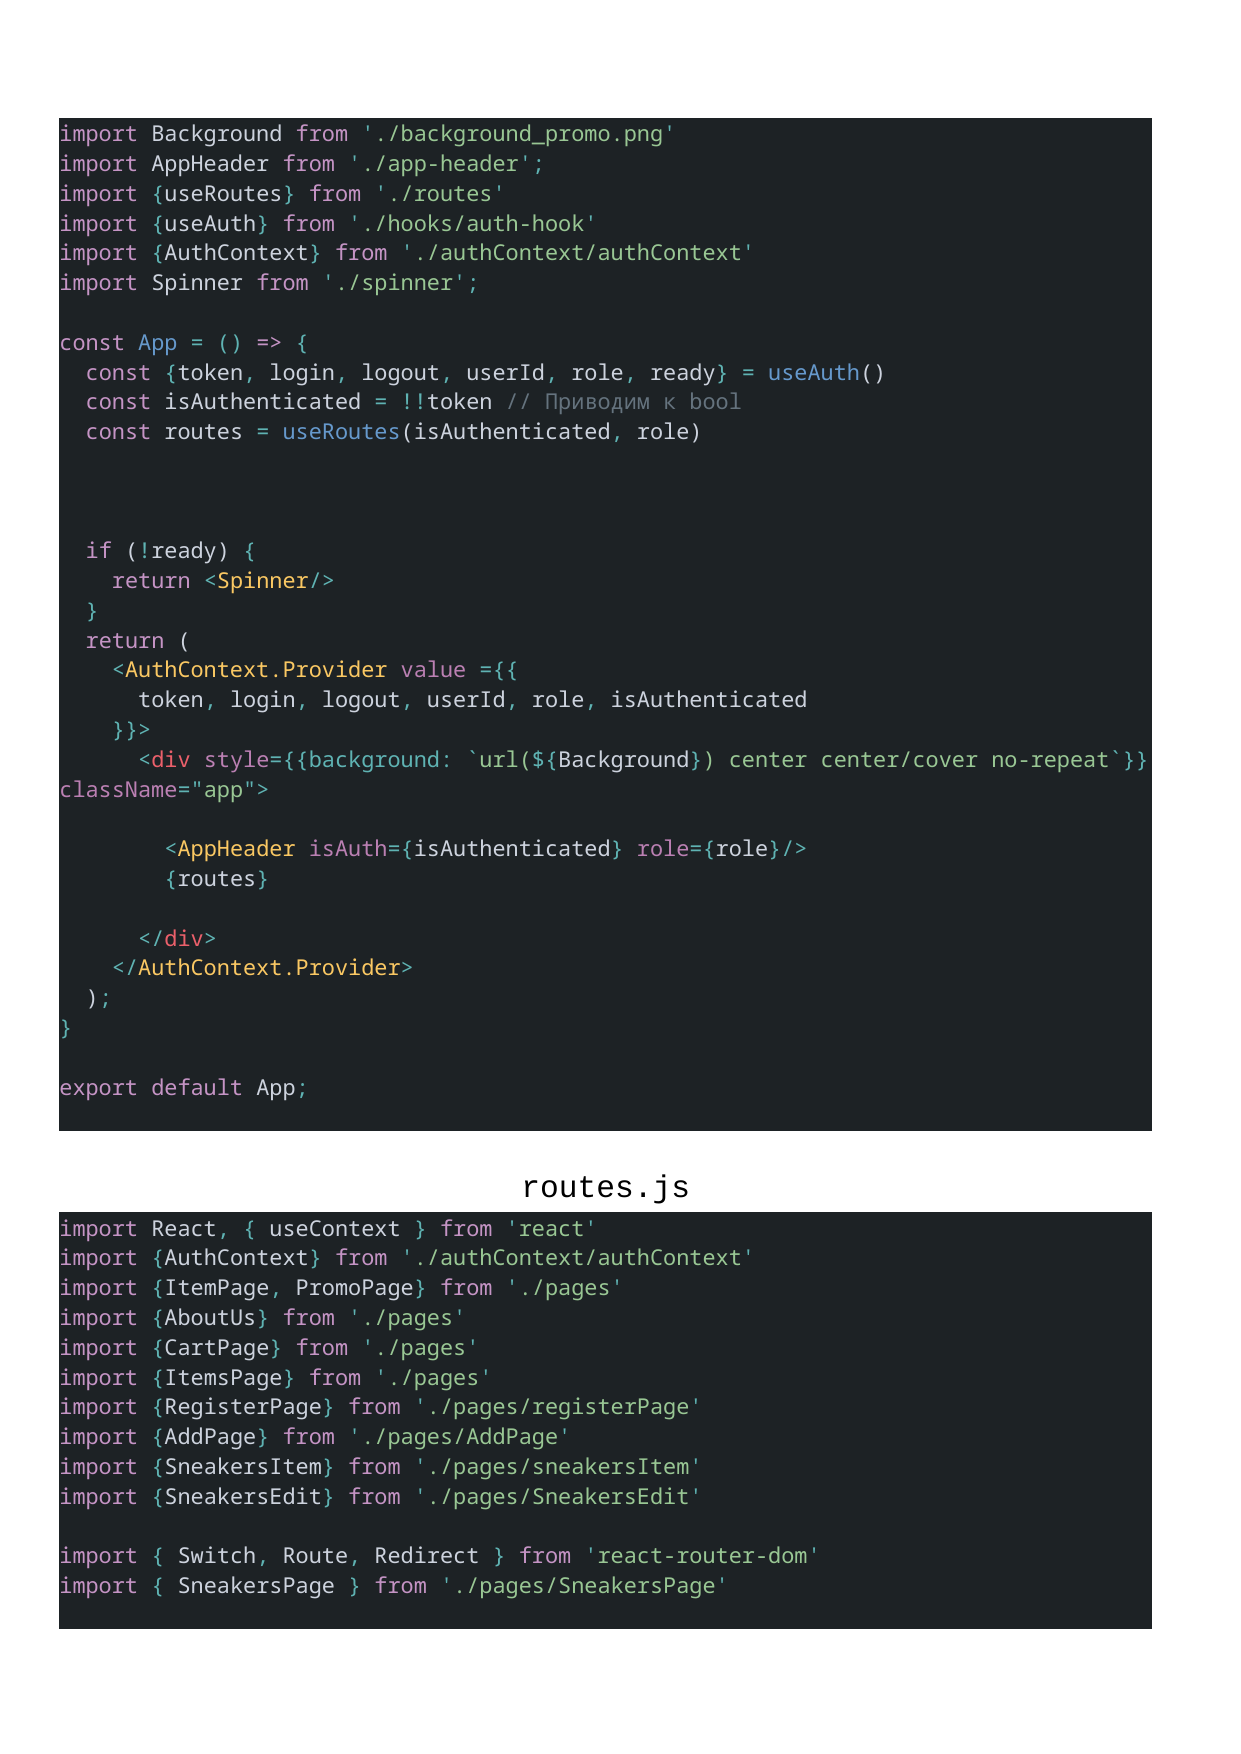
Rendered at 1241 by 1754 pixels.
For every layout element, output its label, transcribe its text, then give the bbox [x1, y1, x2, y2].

text import {ItemPage, PromoPage} from './pages' [59, 1272, 1152, 1302]
text }}> [59, 714, 1152, 744]
text const isAuthenticated = !!token // Приводим к bool [59, 386, 1152, 416]
text ); [59, 982, 1152, 1012]
text const App = () => { [59, 327, 1152, 356]
text <AuthContext.Provider value ={{ [59, 654, 1152, 684]
text return ( [59, 624, 1152, 654]
text import {RegisterPage} from './pages/registerPage' [59, 1391, 1152, 1421]
text import React, { useContext } from 'react' [59, 1212, 1152, 1242]
text import Spinner from './spinner'; [59, 267, 1152, 297]
text } [59, 595, 1152, 624]
text import {AuthContext} from './authContext/authContext' [59, 1242, 1152, 1272]
text import {CartPage} from './pages' [59, 1332, 1152, 1361]
text </AuthContext.Provider> [59, 952, 1152, 982]
text import { SneakersPage } from './pages/SneakersPage' [59, 1570, 1152, 1600]
text const routes = useRoutes(isAuthenticated, role) [59, 416, 1152, 446]
text routes.js [59, 1172, 1152, 1207]
text import {SneakersEdit} from './pages/SneakersEdit' [59, 1481, 1152, 1510]
text export default App; [59, 1071, 1152, 1101]
text import {ItemsPage} from './pages' [59, 1361, 1152, 1391]
text import {AboutUs} from './pages' [59, 1302, 1152, 1332]
text const {token, login, logout, userId, role, ready} = useAuth() [59, 356, 1152, 386]
text if (!ready) { [59, 535, 1152, 565]
text token, login, logout, userId, role, isAuthenticated [59, 684, 1152, 714]
text import { Switch, Route, Redirect } from 'react-router-dom' [59, 1540, 1152, 1570]
text import AppHeader from './app-header'; [59, 148, 1152, 178]
text <AppHeader isAuth={isAuthenticated} role={role}/> [59, 833, 1152, 863]
text return <Spinner/> [59, 565, 1152, 595]
text import {useAuth} from './hooks/auth-hook' [59, 207, 1152, 237]
text {routes} [59, 863, 1152, 893]
text import {useRoutes} from './routes' [59, 178, 1152, 207]
text import {SneakersItem} from './pages/sneakersItem' [59, 1451, 1152, 1481]
text </div> [59, 922, 1152, 952]
text <div style={{background: `url(${Background}) center center/cover no-repeat`}} className="app"> [59, 744, 1152, 803]
text } [59, 1012, 1152, 1042]
text import {AuthContext} from './authContext/authContext' [59, 237, 1152, 267]
text import {AddPage} from './pages/AddPage' [59, 1421, 1152, 1451]
text import Background from './background_promo.png' [59, 118, 1152, 148]
